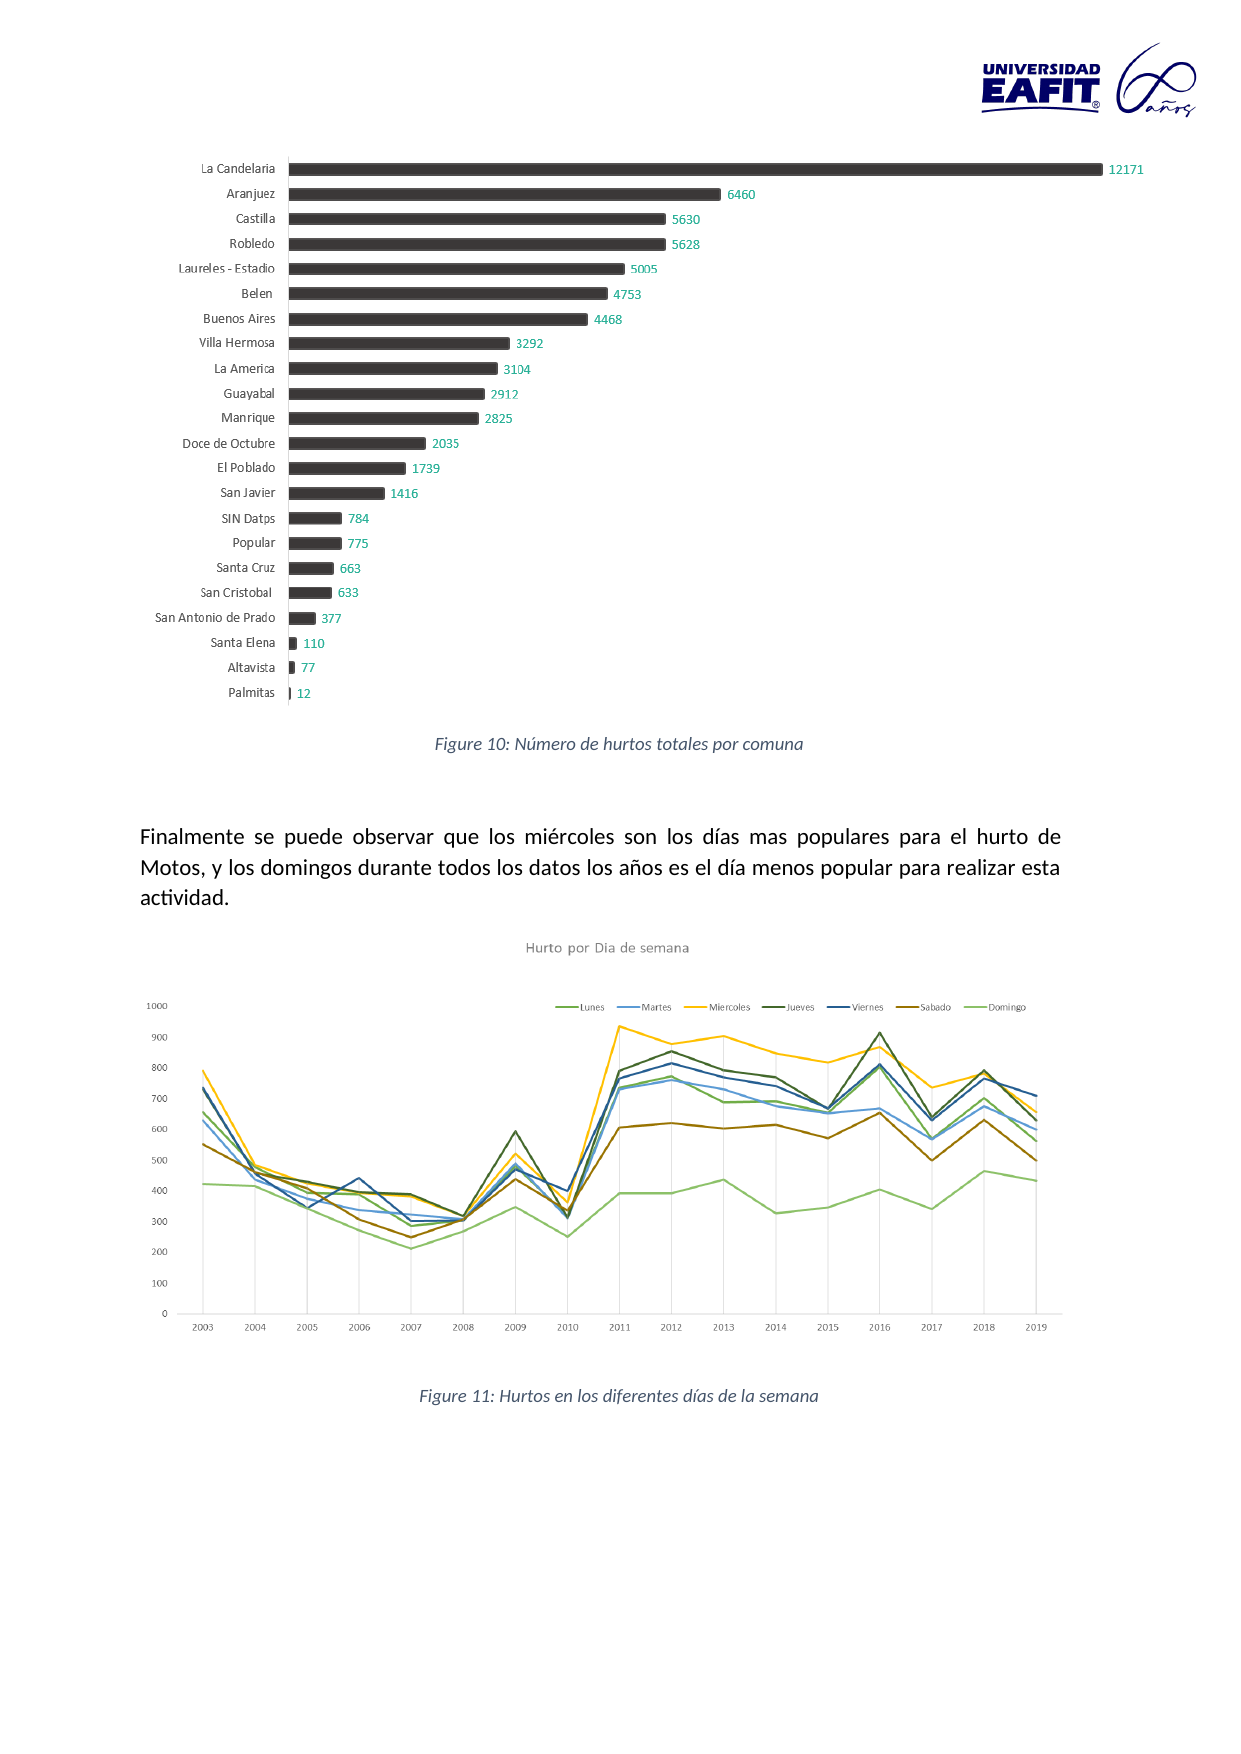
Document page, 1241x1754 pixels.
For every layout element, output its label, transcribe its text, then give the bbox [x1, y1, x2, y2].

picture [139, 929, 1074, 1366]
picture [980, 42, 1198, 131]
text Finalmente se puede observar que los miércoles son los días mas populares para el hurto de Motos, y los domingos durante todos los datos los años es el día menos popular para realizar esta actividad. [140, 822, 1063, 911]
text Figure 10: Número de hurtos totales por comuna [177, 732, 1063, 755]
text Figure 11: Hurtos en los diferentes días de la semana [177, 1384, 1063, 1407]
picture [139, 147, 1151, 713]
